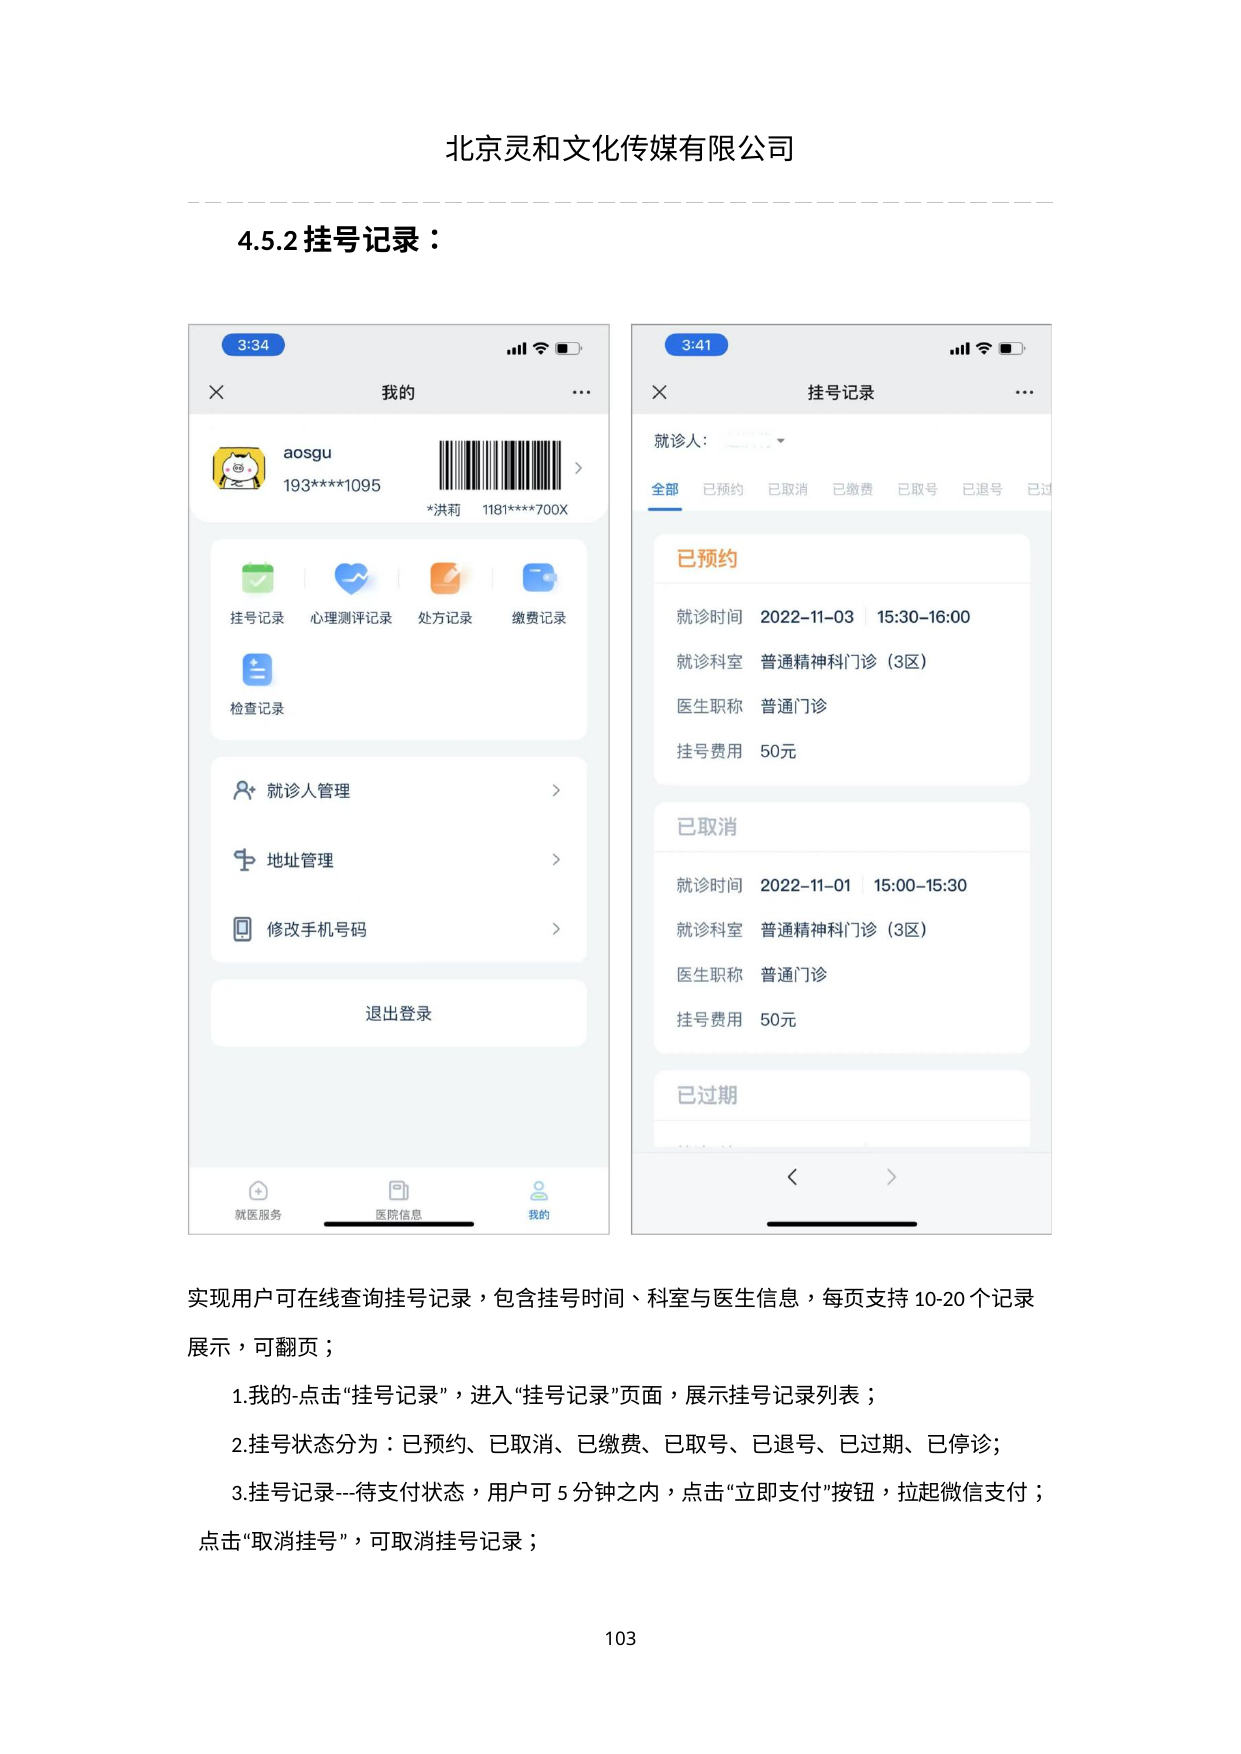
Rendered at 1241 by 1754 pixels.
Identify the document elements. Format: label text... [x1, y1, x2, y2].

subtitle 4.5.2挂号记录： [187, 205, 1053, 270]
list 挂号状态分为：已预约、已取消、已缴费、已取号、已退号、已过期、已停诊； [198, 1426, 1053, 1459]
list 我的-点击“挂号记录”，进入“挂号记录”页面，展示挂号记录列表； [198, 1378, 1053, 1411]
list 挂号记录---待支付状态，用户可5分钟之内，点击“立即支付”按钮，拉起微信支付；点击“取消挂号”，可取消挂号记录； [198, 1475, 1053, 1556]
text 实现用户可在线查询挂号记录，包含挂号时间、科室与医生信息，每页支持10-20个记录展示，可翻页； [187, 1281, 1053, 1362]
picture [187, 323, 1052, 1235]
